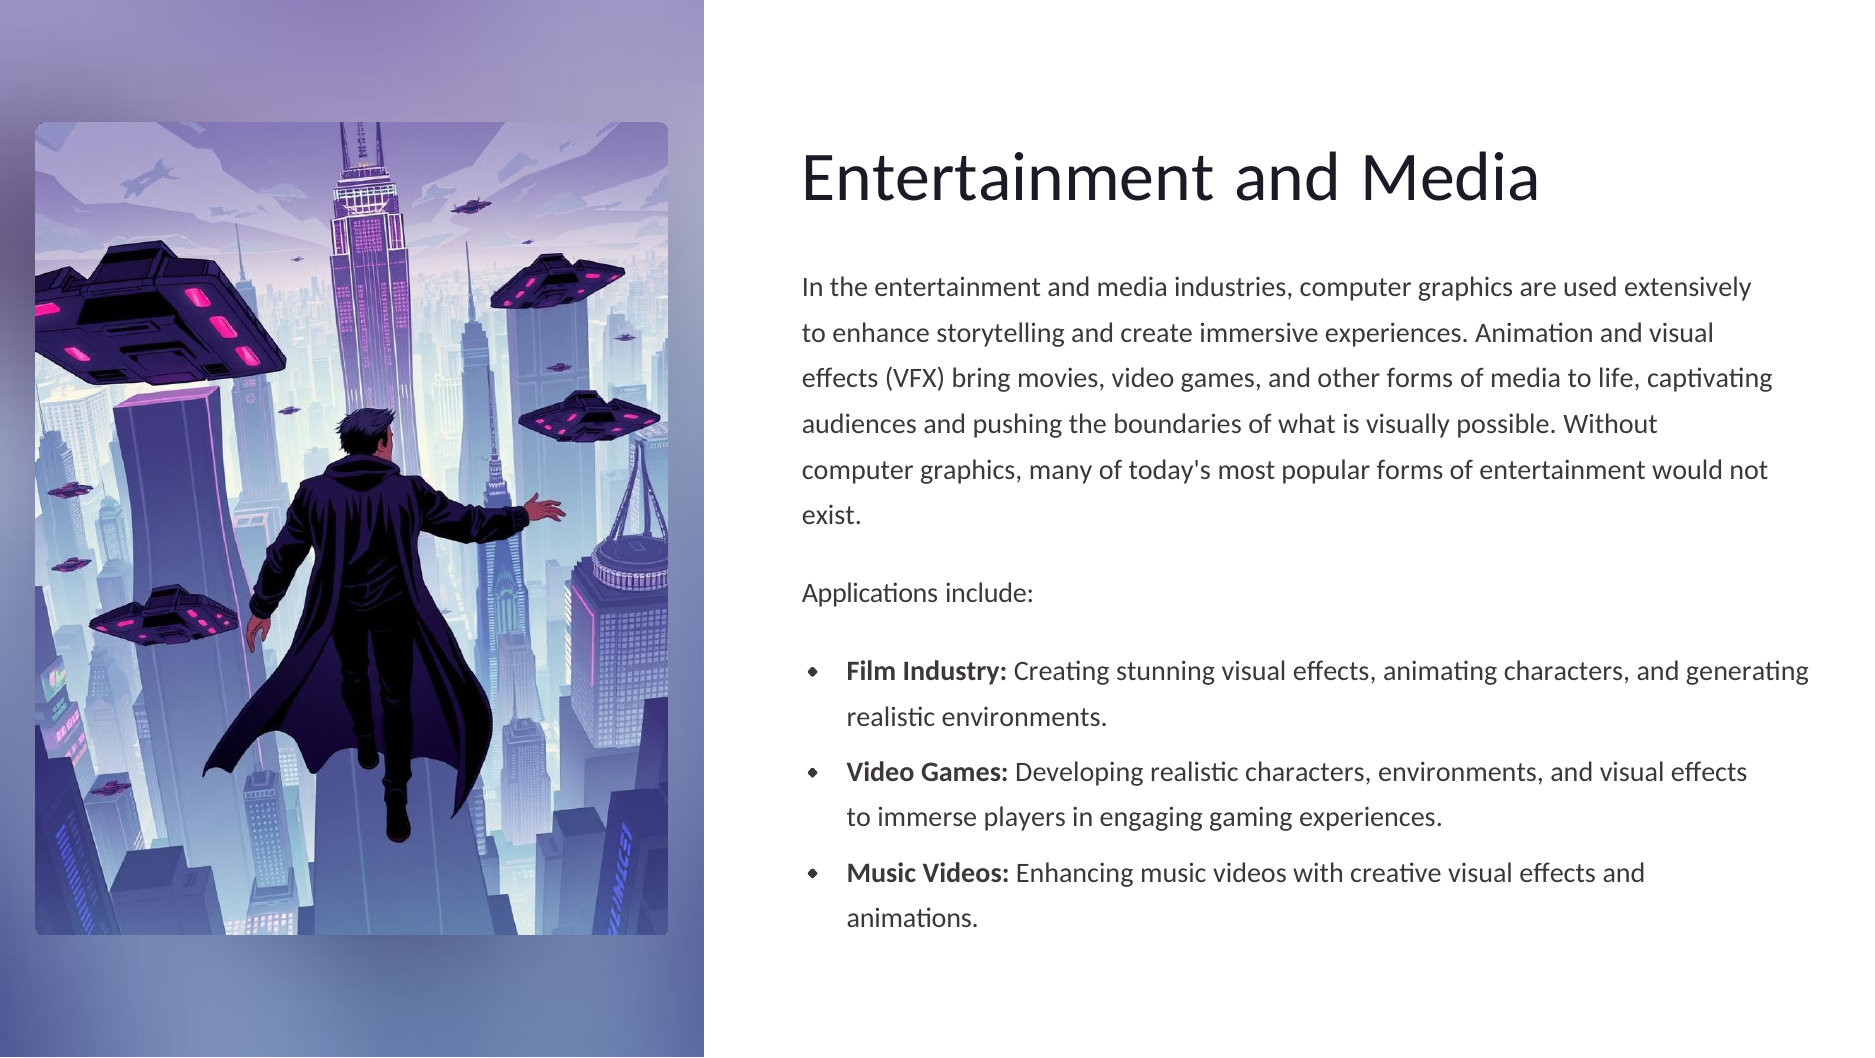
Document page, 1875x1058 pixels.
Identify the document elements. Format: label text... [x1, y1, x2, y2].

text In the entertainment and media industries, computer graphics are used extensively to enhance storytelling and create immersive experiences. Animation and visual effects (VFX) bring movies, video games, and other forms of media to life, captivating audiences and pushing the boundaries of what is visually possible. Without computer graphics, many of today's most popular forms of entertainment would not exist. [802, 269, 1776, 532]
text Applications include: [802, 575, 1875, 609]
subtitle Entertainment and Media [802, 132, 1875, 218]
text Music Videos: Enhancing music videos with creative visual effects and animations. [846, 854, 1776, 934]
picture [0, 0, 704, 1057]
text Video Games: Developing realistic characters, environments, and visual effects to immerse players in engaging gaming experiences. [846, 754, 1776, 834]
text Film Industry: Creating stunning visual effects, animating characters, and generating realistic environments. [846, 653, 1875, 733]
